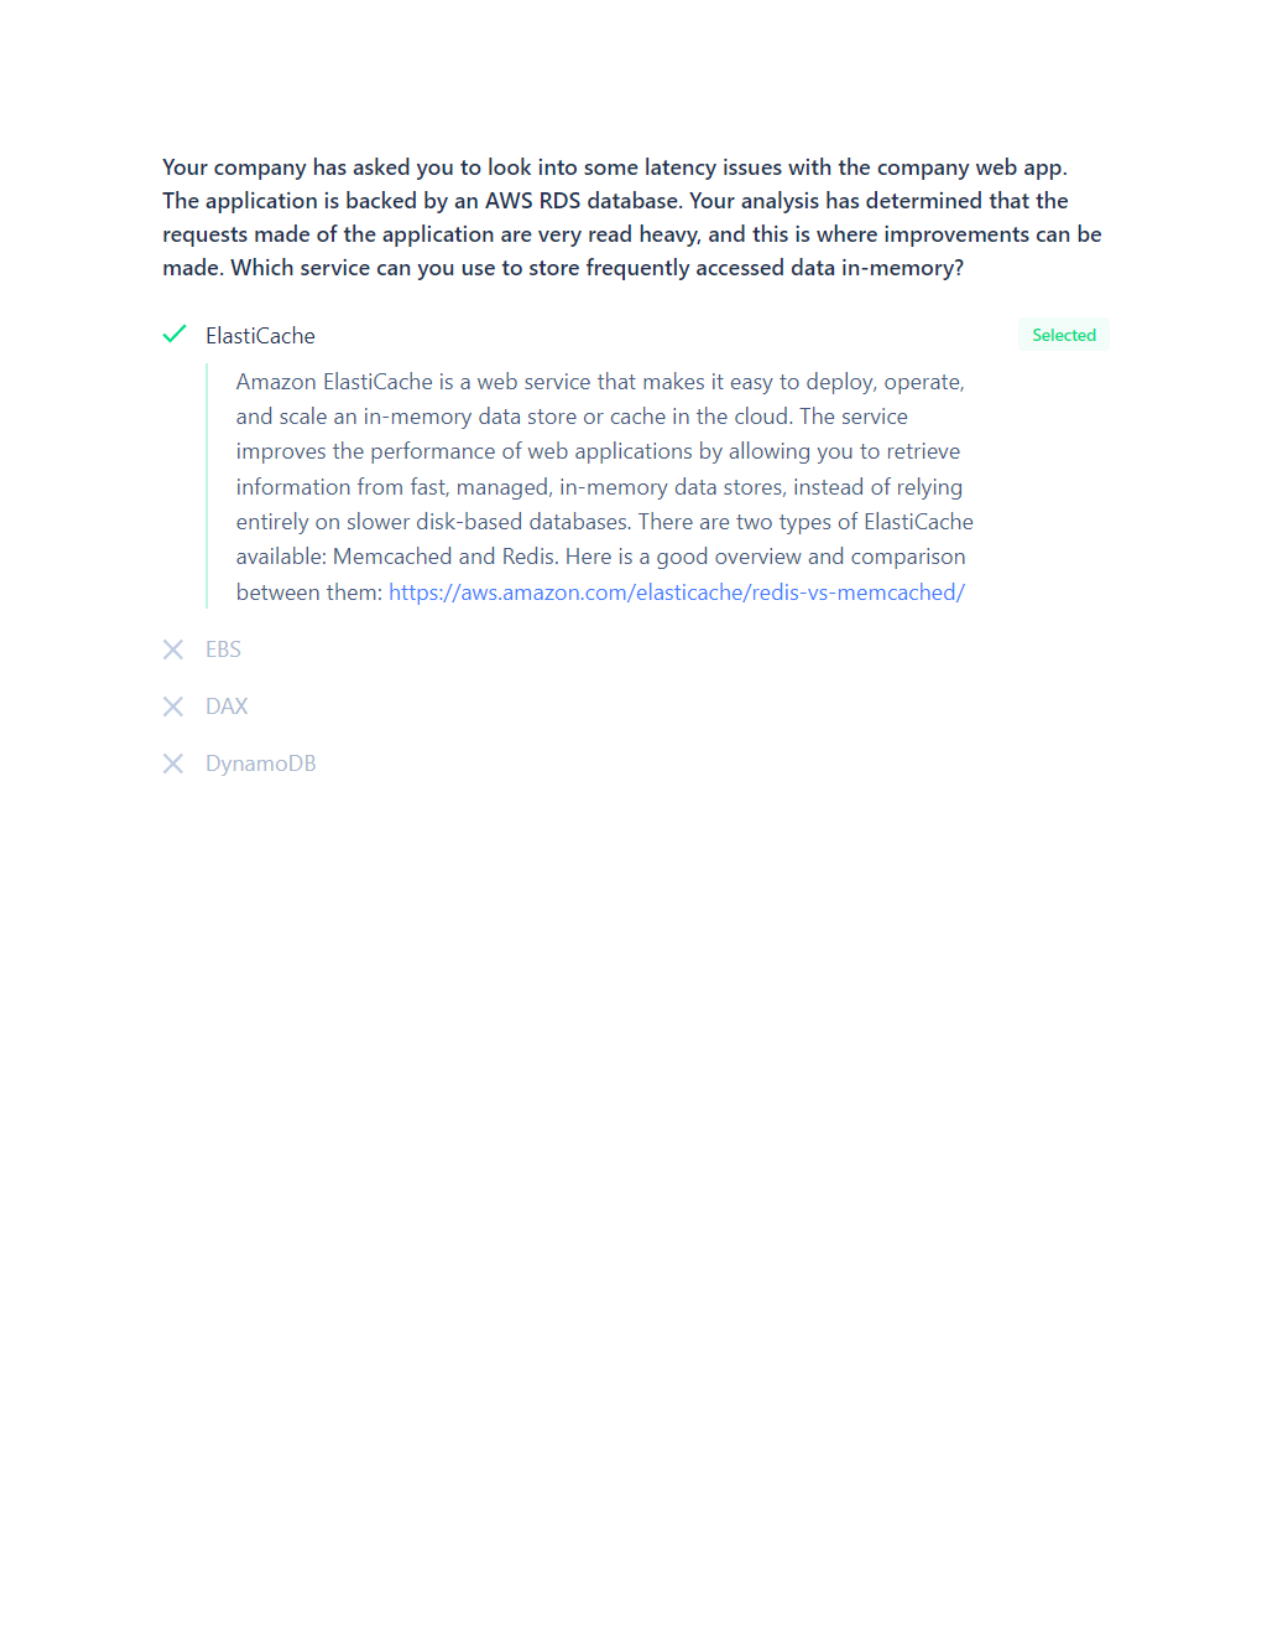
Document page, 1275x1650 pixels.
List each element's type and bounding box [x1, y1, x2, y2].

picture [150, 150, 1125, 781]
